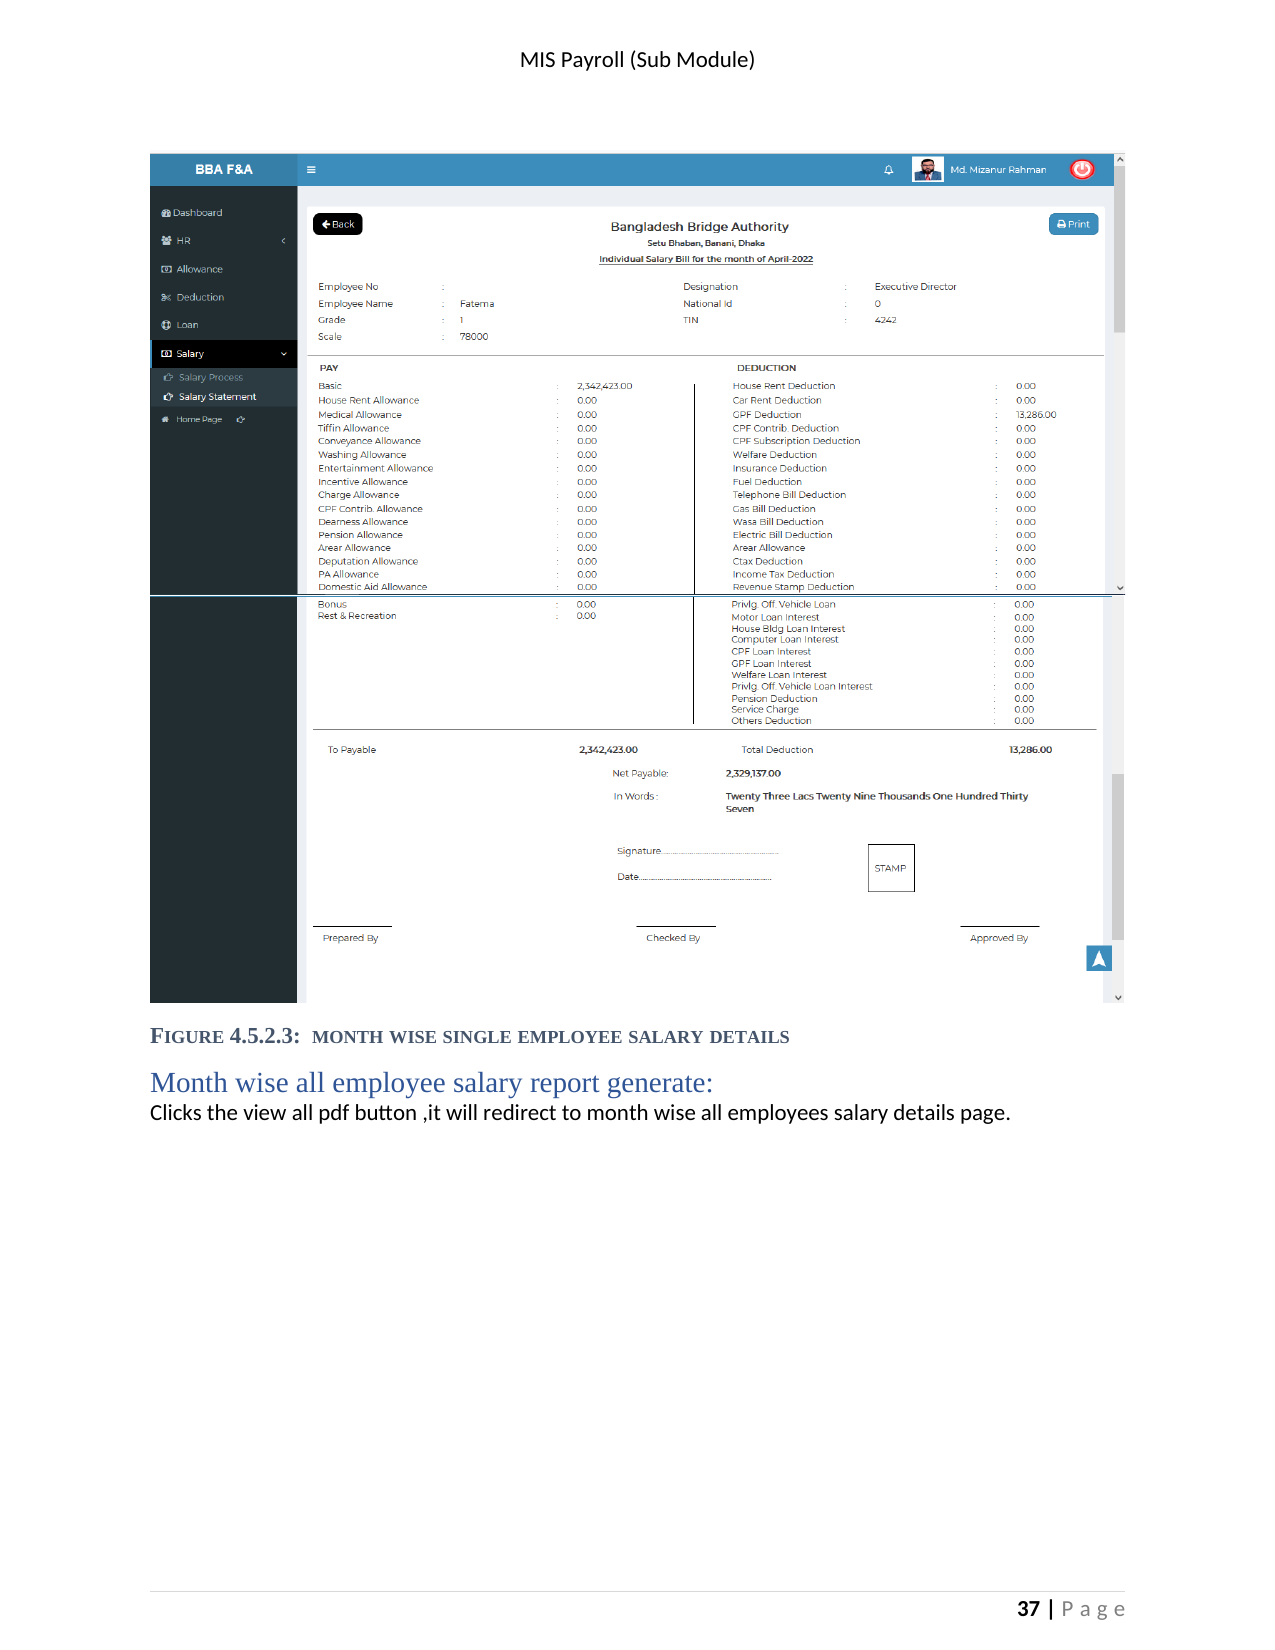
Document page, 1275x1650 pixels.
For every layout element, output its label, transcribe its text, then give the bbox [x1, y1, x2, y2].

picture [150, 150, 1125, 595]
subtitle Month wise all employee salary report generate: [150, 1065, 1125, 1098]
text Clicks the view all pdf button ,it will redirect to month wise all employees salary details page. [150, 1098, 1125, 1126]
text Figure 4.5.2.3: month wise single employee salary details [150, 1022, 1125, 1048]
picture [150, 596, 1124, 1003]
